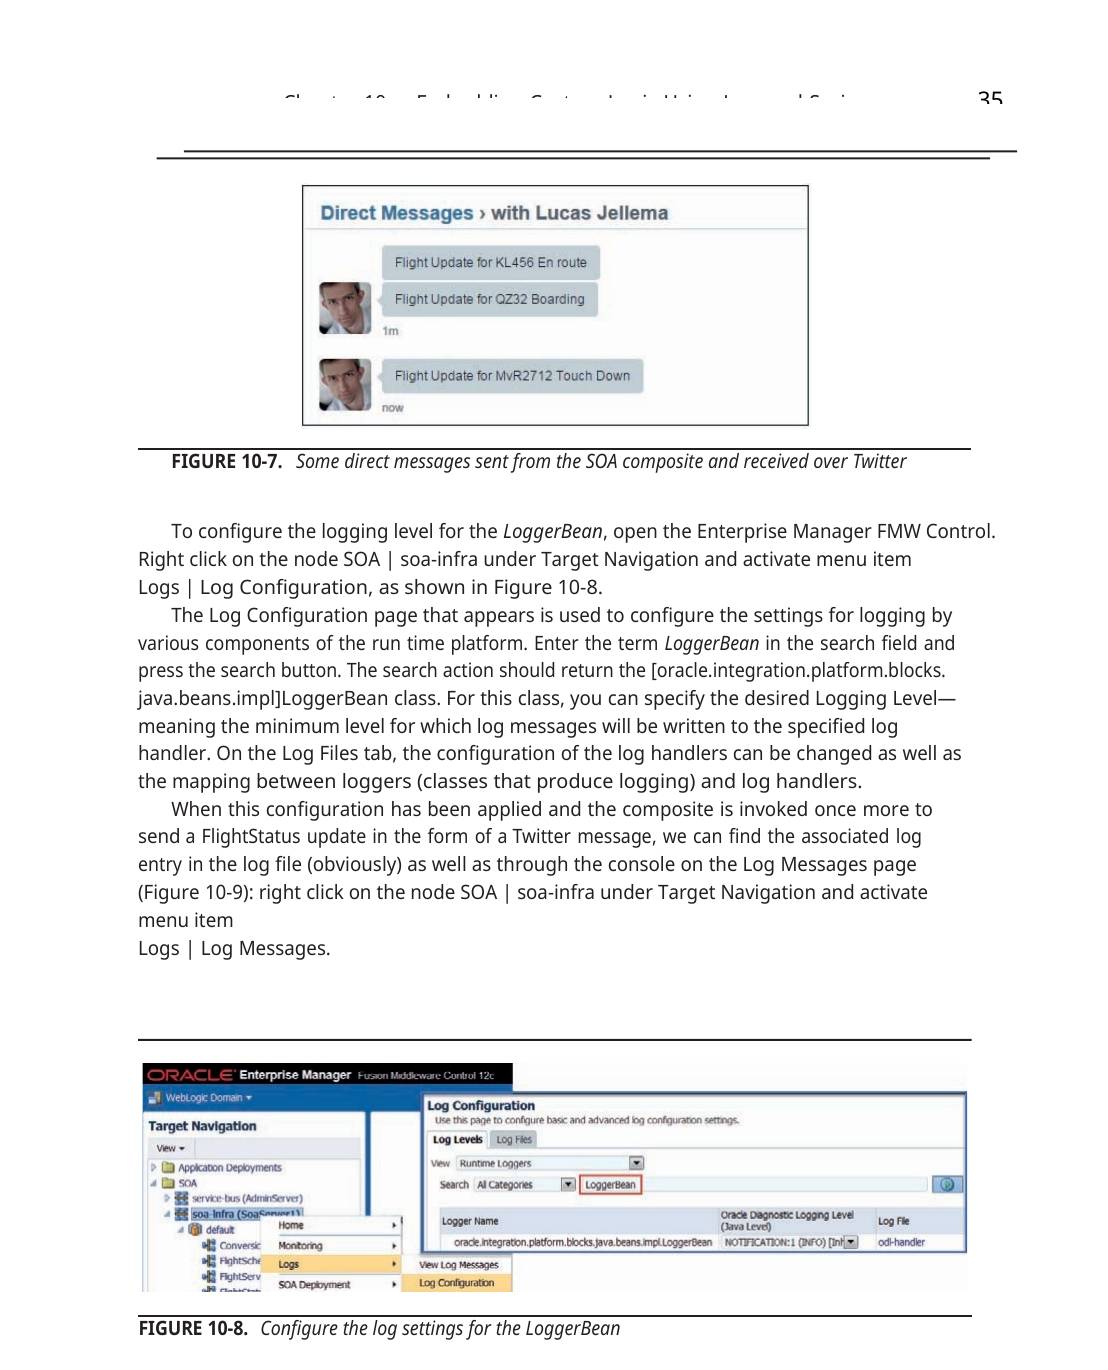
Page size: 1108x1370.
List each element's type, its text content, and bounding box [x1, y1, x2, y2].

text Right click on the node SOA | soa-infra under Target Navigation and activate menu item Logs | Log Configuration, as shown in Figure 10-8. [138, 546, 941, 600]
text When this configuration has been applied and the composite is invoked once more to send a FlightStatus update in the form of a Twitter message, we can find the associated log entry in the log file (obviously) as well as through the console on the Log Messages page (Figure 10-9): right click on the node SOA | soa-infra under Target Navigation and activate menu item [138, 795, 947, 933]
picture [300, 183, 812, 429]
text FIGURE 10-7. Some direct messages sent from the SOA composite and received over Twitter [74, 443, 1004, 472]
picture [142, 1063, 968, 1292]
text To configure the logging level for the LoggerBean, open the Enterprise Manager FMW Control. [171, 518, 1107, 545]
text FIGURE 10-8. Configure the log settings for the LoggerBean [138, 1311, 1107, 1339]
text The Log Configuration page that appears is used to configure the settings for logging by various components of the run time platform. Enter the term LoggerBean in the search field and press the search button. The search action should return the [oracle.integration.platform.blocks. java.beans.impl]LoggerBean class. For this class, you can specify the desired Logging Level— meaning the minimum level for which log messages will be written to the specified log handler. On the Log Files tab, the configuration of the log handlers can be changed as well as the mapping between loggers (classes that produce logging) and log handlers. [138, 601, 970, 794]
text Logs | Log Messages. [138, 934, 1107, 961]
